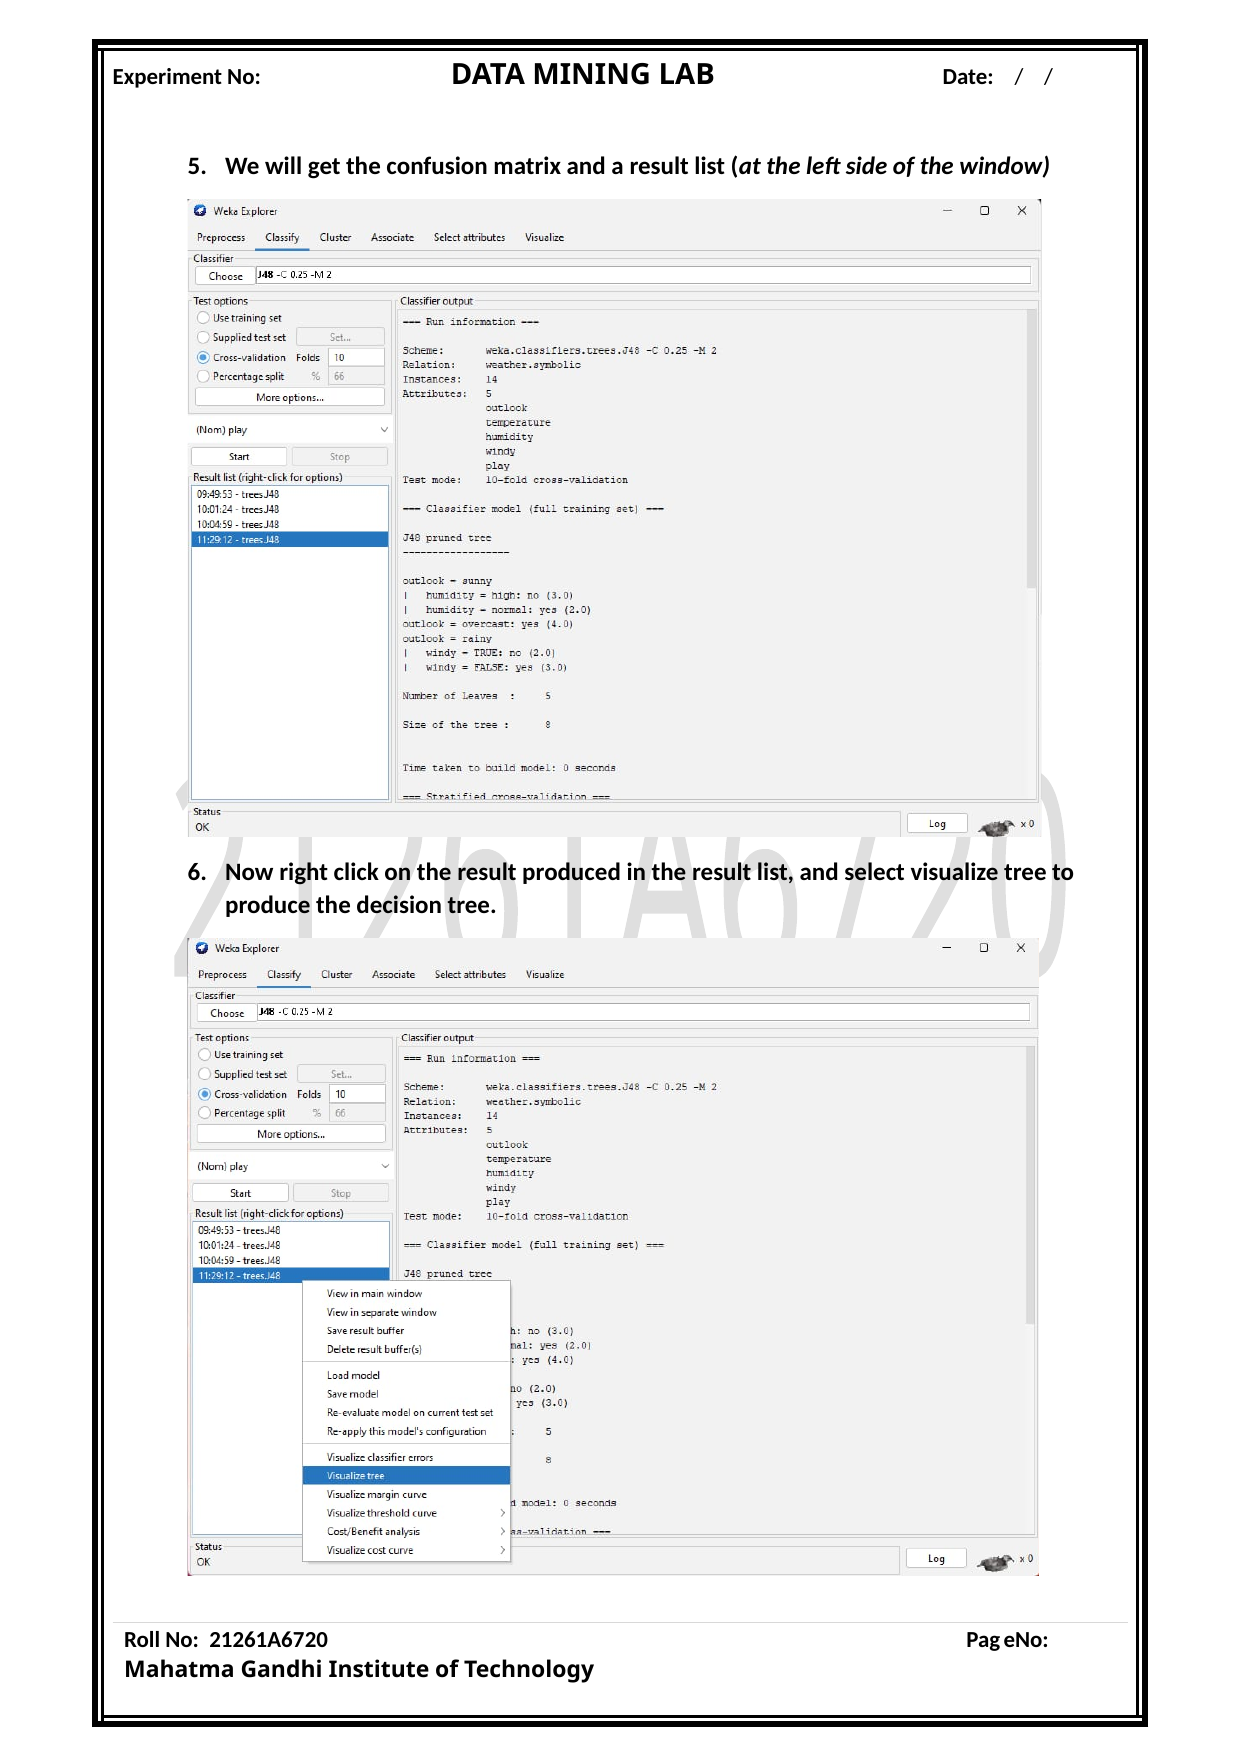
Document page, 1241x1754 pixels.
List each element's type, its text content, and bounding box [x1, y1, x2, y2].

picture [187, 938, 1039, 1576]
picture [187, 199, 1042, 837]
list Now right click on the result produced in the result list, and select visualize tree to produce the decision tree. [187, 856, 1128, 919]
list We will get the confusion matrix and a result list (at the left side of the window) [187, 150, 1128, 181]
